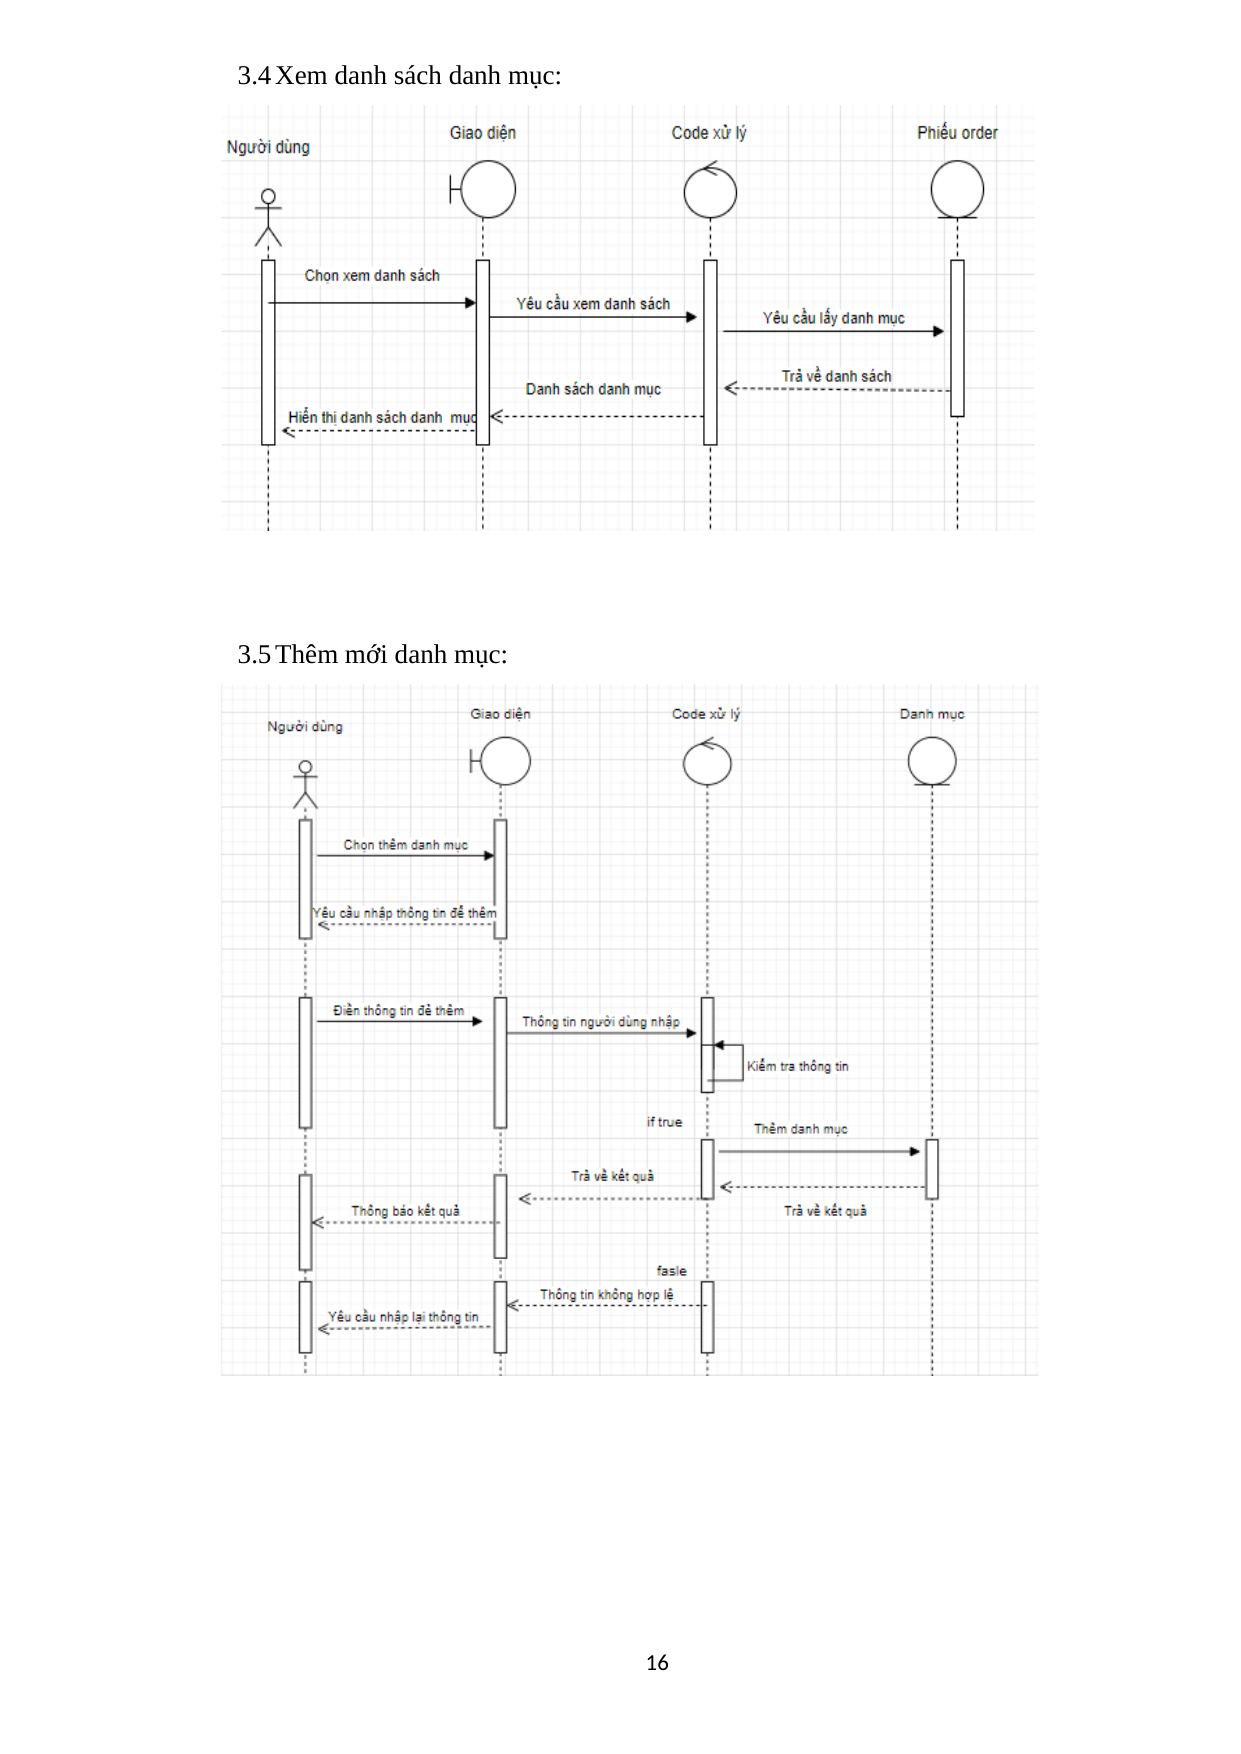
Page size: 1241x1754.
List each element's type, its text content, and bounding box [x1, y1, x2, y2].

list Thêm mới danh mục: [237, 638, 1152, 669]
picture [221, 105, 1035, 531]
picture [221, 684, 1039, 1376]
list Xem danh sách danh mục: [237, 59, 1152, 90]
